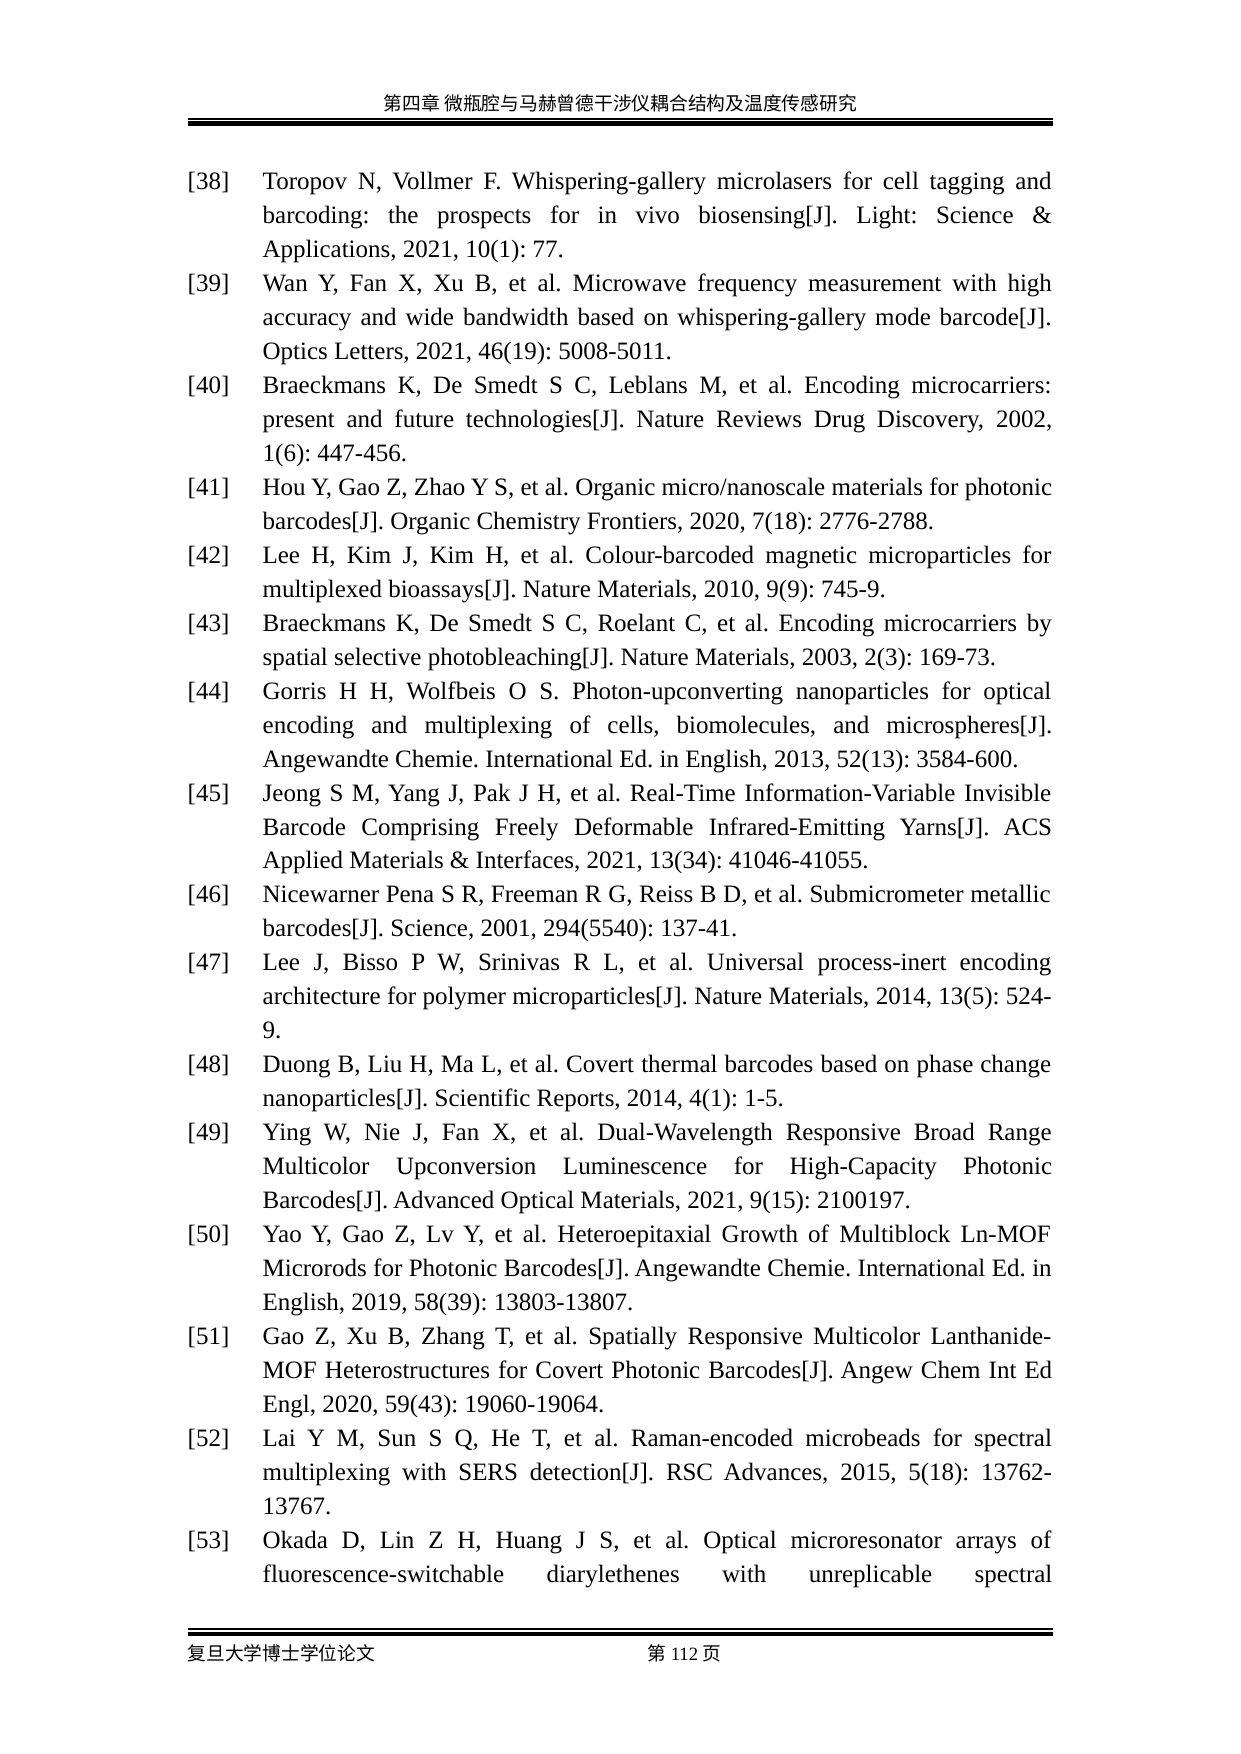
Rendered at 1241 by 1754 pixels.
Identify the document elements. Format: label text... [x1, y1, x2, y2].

text [44] Gorris H H, Wolfbeis O S. Photon-upconverting nanoparticles for optical encoding and multiplexing of cells, biomolecules, and microspheres[J]. Angewandte Chemie. International Ed. in English, 2013, 52(13): 3584-600. [187, 673, 1053, 775]
text [39] Wan Y, Fan X, Xu B, et al. Microwave frequency measurement with high accuracy and wide bandwidth based on whispering-gallery mode barcode[J]. Optics Letters, 2021, 46(19): 5008-5011. [187, 266, 1053, 368]
text [51] Gao Z, Xu B, Zhang T, et al. Spatially Responsive Multicolor Lanthanide-MOF Heterostructures for Covert Photonic Barcodes[J]. Angew Chem Int Ed Engl, 2020, 59(43): 19060-19064. [187, 1318, 1053, 1420]
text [187, 1522, 1053, 1590]
text [40] Braeckmans K, De Smedt S C, Leblans M, et al. Encoding microcarriers: present and future technologies[J]. Nature Reviews Drug Discovery, 2002, 1(6): 447-456. [187, 368, 1053, 469]
text [42] Lee H, Kim J, Kim H, et al. Colour-barcoded magnetic microparticles for multiplexed bioassays[J]. Nature Materials, 2010, 9(9): 745-9. [187, 537, 1053, 605]
text [41] Hou Y, Gao Z, Zhao Y S, et al. Organic micro/nanoscale materials for photonic barcodes[J]. Organic Chemistry Frontiers, 2020, 7(18): 2776-2788. [187, 469, 1053, 537]
text [52] Lai Y M, Sun S Q, He T, et al. Raman-encoded microbeads for spectral multiplexing with SERS detection[J]. RSC Advances, 2015, 5(18): 13762-13767. [187, 1420, 1053, 1522]
text [48] Duong B, Liu H, Ma L, et al. Covert thermal barcodes based on phase change nanoparticles[J]. Scientific Reports, 2014, 4(1): 1-5. [187, 1047, 1053, 1115]
text [45] Jeong S M, Yang J, Pak J H, et al. Real-Time Information-Variable Invisible Barcode Comprising Freely Deformable Infrared-Emitting Yarns[J]. ACS Applied Materials & Interfaces, 2021, 13(34): 41046-41055. [187, 775, 1053, 877]
text [50] Yao Y, Gao Z, Lv Y, et al. Heteroepitaxial Growth of Multiblock Ln-MOF Microrods for Photonic Barcodes[J]. Angewandte Chemie. International Ed. in English, 2019, 58(39): 13803-13807. [187, 1217, 1053, 1318]
text [43] Braeckmans K, De Smedt S C, Roelant C, et al. Encoding microcarriers by spatial selective photobleaching[J]. Nature Materials, 2003, 2(3): 169-73. [187, 605, 1053, 673]
text [49] Ying W, Nie J, Fan X, et al. Dual‐Wavelength Responsive Broad Range Multicolor Upconversion Luminescence for High‐Capacity Photonic Barcodes[J]. Advanced Optical Materials, 2021, 9(15): 2100197. [187, 1115, 1053, 1217]
text [46] Nicewarner Pena S R, Freeman R G, Reiss B D, et al. Submicrometer metallic barcodes[J]. Science, 2001, 294(5540): 137-41. [187, 877, 1053, 945]
text [38] Toropov N, Vollmer F. Whispering-gallery microlasers for cell tagging and barcoding: the prospects for in vivo biosensing[J]. Light: Science & Applications, 2021, 10(1): 77. [187, 164, 1053, 266]
text [47] Lee J, Bisso P W, Srinivas R L, et al. Universal process-inert encoding architecture for polymer microparticles[J]. Nature Materials, 2014, 13(5): 524-9. [187, 945, 1053, 1047]
